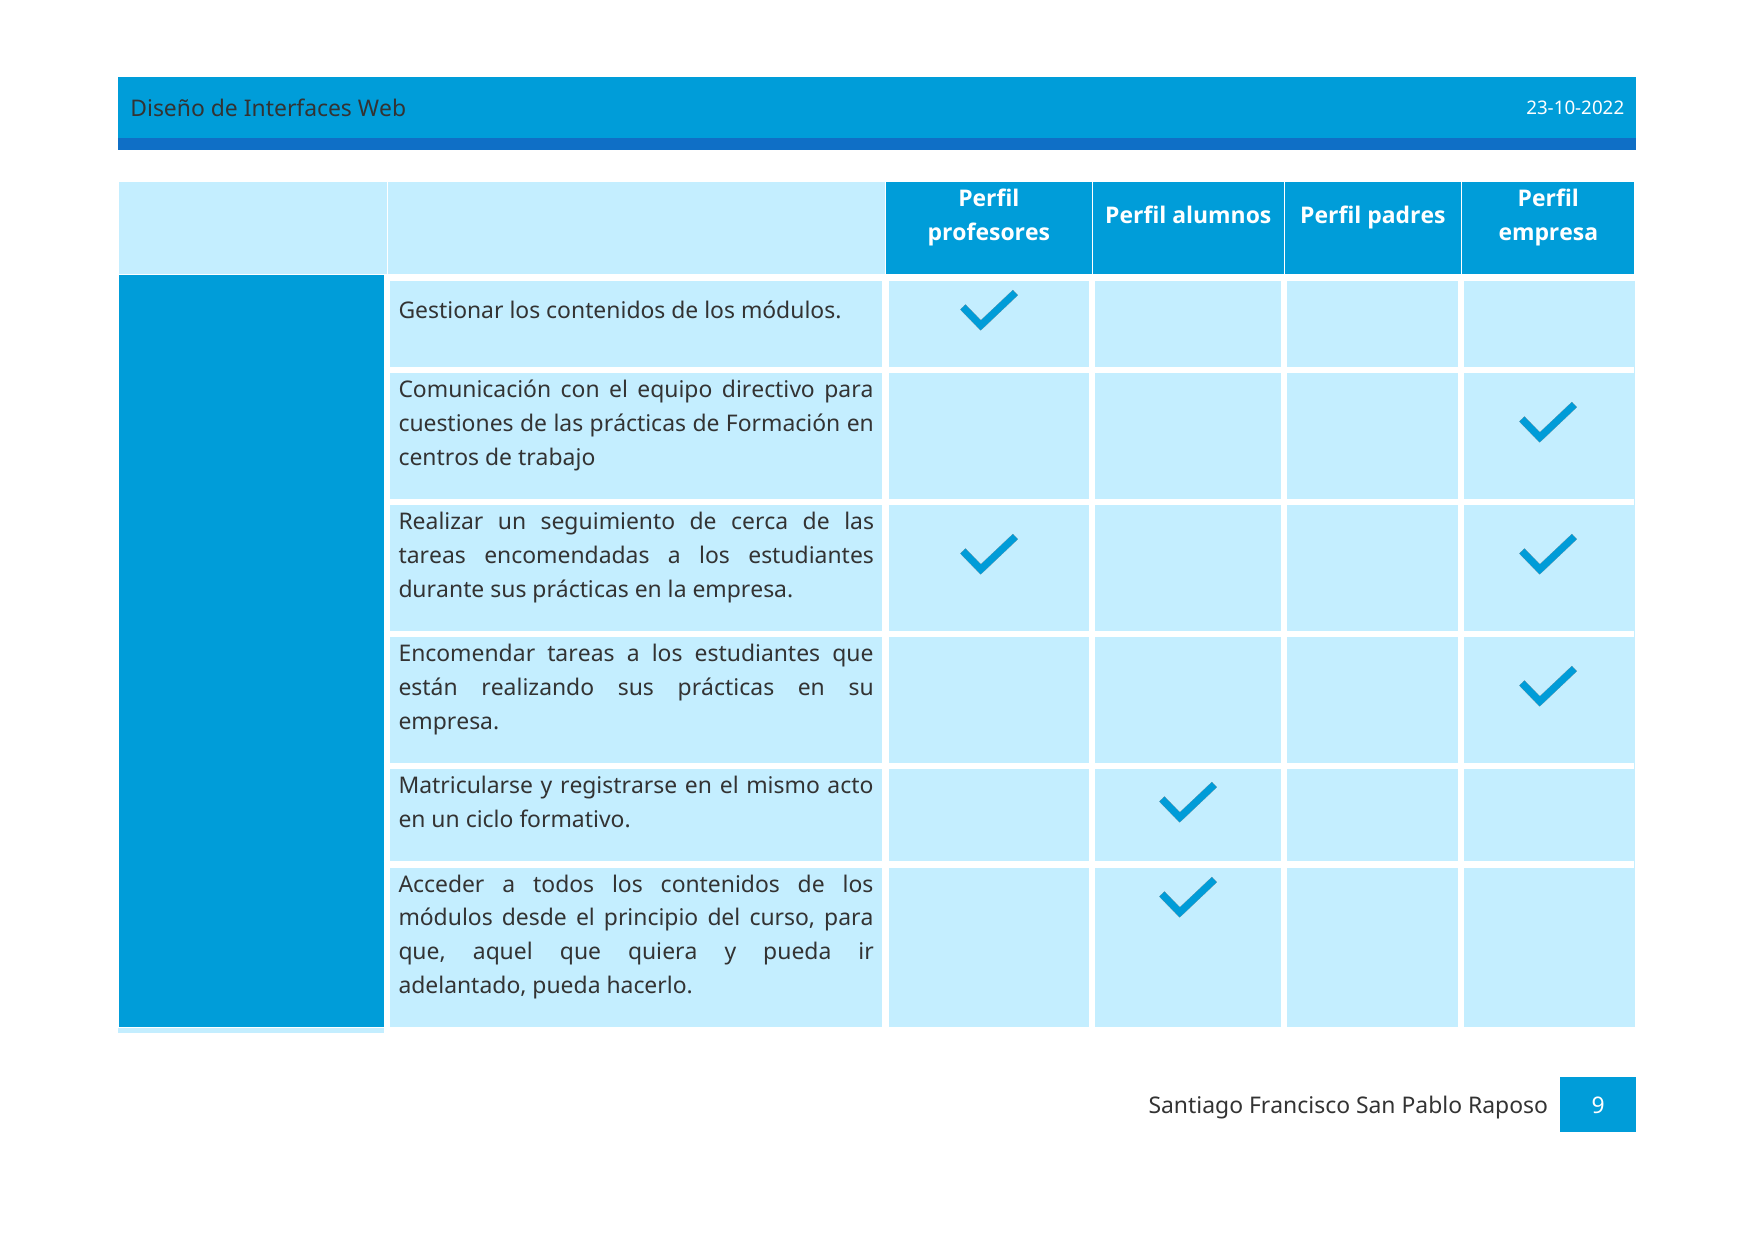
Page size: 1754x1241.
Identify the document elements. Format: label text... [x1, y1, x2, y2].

table_header Perfil alumnos [1093, 182, 1284, 274]
table_cell [1287, 281, 1458, 367]
table_cell [889, 868, 1089, 1027]
table_cell [889, 637, 1089, 763]
table_cell [1464, 763, 1635, 861]
table_cell [889, 505, 1089, 631]
table_cell [1464, 631, 1635, 763]
table_cell [1464, 499, 1635, 631]
table_cell [1287, 637, 1458, 763]
picture [1518, 525, 1578, 584]
table_cell [1287, 505, 1458, 631]
picture [1158, 772, 1218, 832]
picture [1518, 392, 1578, 452]
picture [1158, 867, 1218, 927]
table_cell [1095, 637, 1281, 763]
table_cell [1287, 373, 1458, 499]
table_cell [1464, 861, 1635, 1027]
table_cell Encomendar tareas a los estudiantes que están realizando sus prácticas en su empresa. [390, 637, 882, 763]
table_cell [1287, 868, 1458, 1027]
table_cell [1095, 281, 1281, 367]
table_cell [1464, 367, 1635, 499]
table_cell [889, 281, 1089, 367]
table_cell Comunicación con el equipo directivo para cuestiones de las prácticas de Formación en centros de trabajo [390, 373, 882, 499]
table_cell [1095, 373, 1281, 499]
table_cell [1095, 769, 1281, 861]
table_cell Matricularse y registrarse en el mismo acto en un ciclo formativo. [390, 769, 882, 861]
table_cell [889, 769, 1089, 861]
table_cell [1287, 769, 1458, 861]
table_header Perfil padres [1285, 182, 1461, 274]
table_cell [1464, 281, 1635, 367]
table_header [388, 182, 885, 274]
picture [959, 525, 1019, 584]
table_header [119, 182, 387, 274]
table_cell Realizar un seguimiento de cerca de las tareas encomendadas a los estudiantes durante sus prácticas en la empresa. [390, 505, 882, 631]
table_cell Acceder a todos los contenidos de los módulos desde el principio del curso, para que, aquel que quiera y pueda ir adelantado, pueda hacerlo. [390, 868, 882, 1027]
table_header Perfil profesores [886, 182, 1092, 274]
table_header Perfil empresa [1462, 182, 1634, 274]
picture [959, 280, 1019, 340]
picture [1518, 657, 1578, 716]
table_cell [889, 373, 1089, 499]
table_cell Gestionar los contenidos de los módulos. [390, 281, 882, 367]
table_cell [1095, 868, 1281, 1027]
table_cell [1095, 505, 1281, 631]
